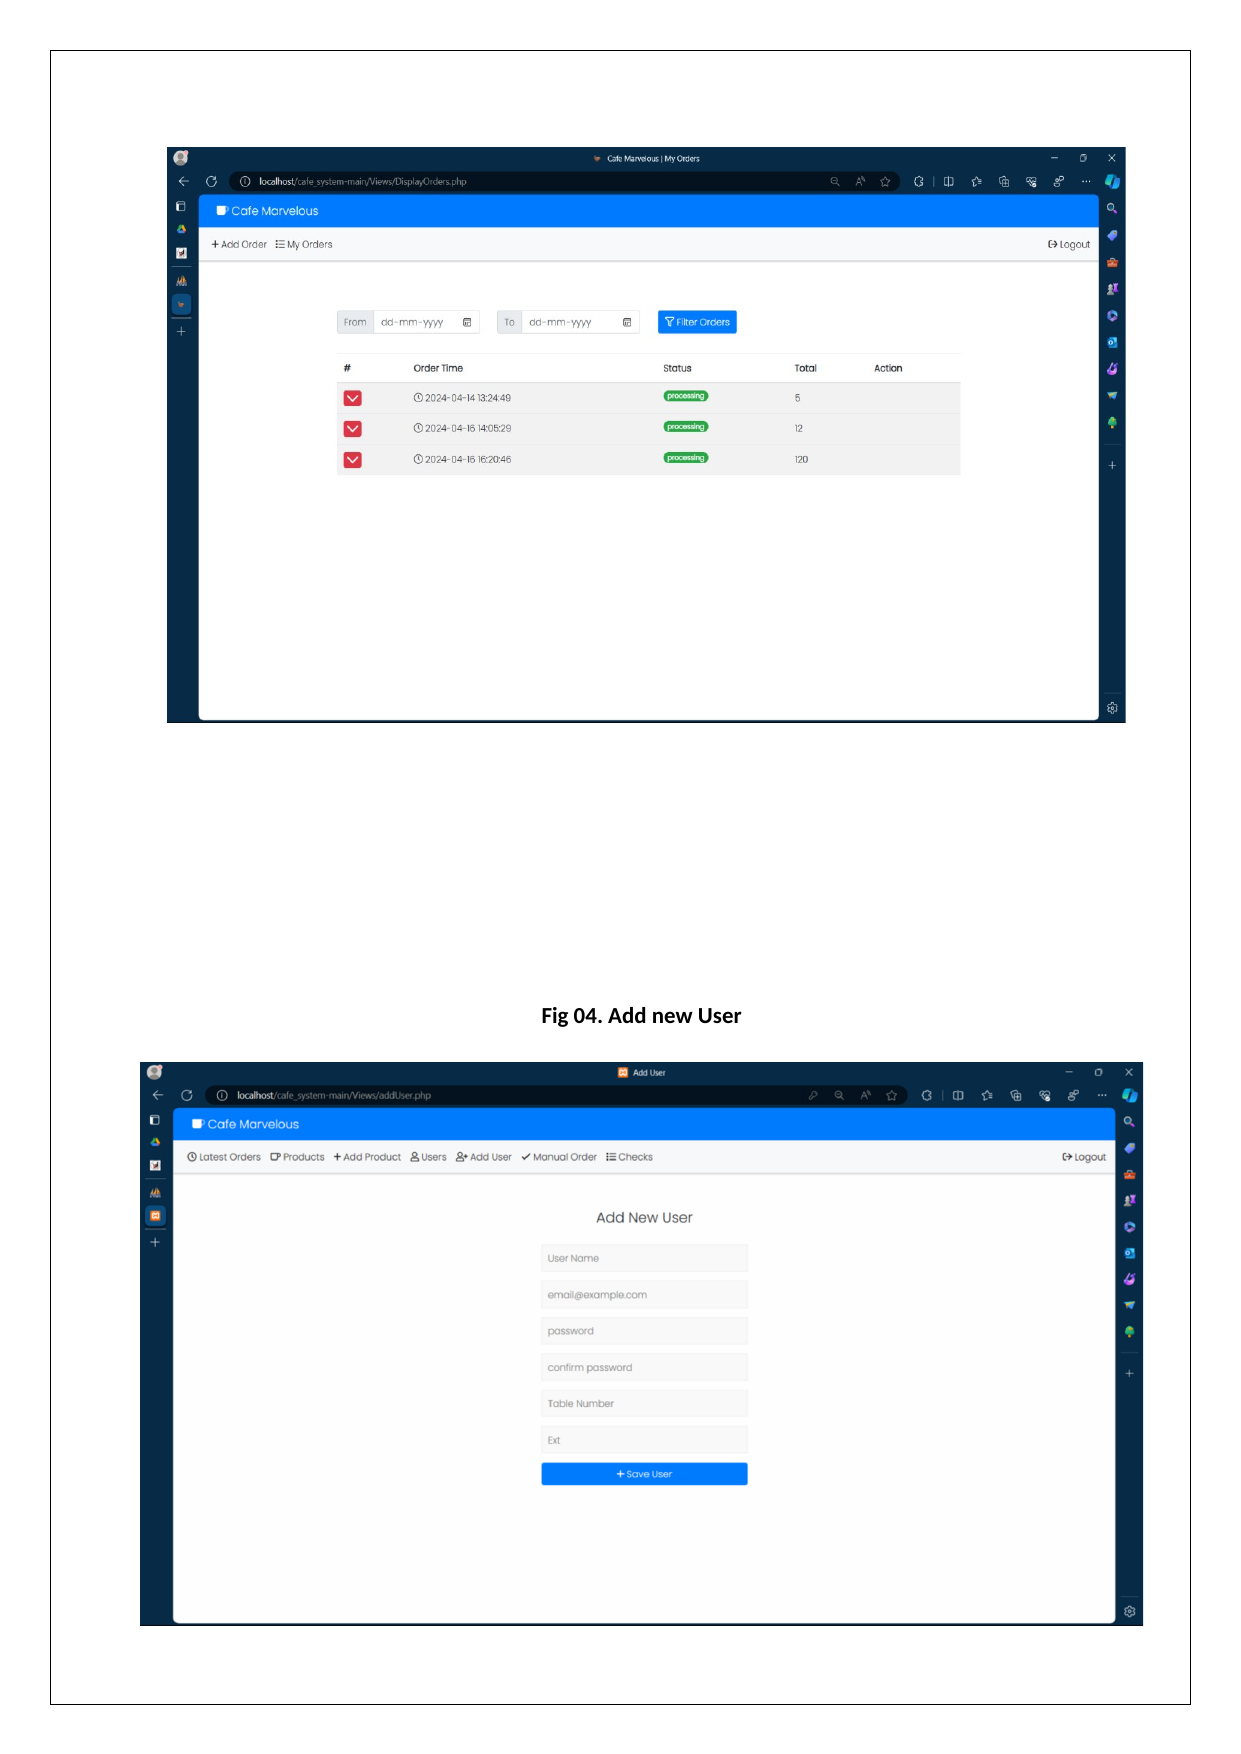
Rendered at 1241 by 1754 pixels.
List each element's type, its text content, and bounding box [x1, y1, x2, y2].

picture [167, 147, 1126, 723]
picture [139, 1061, 1144, 1626]
text Fig 04. Add new User [139, 1001, 1144, 1029]
